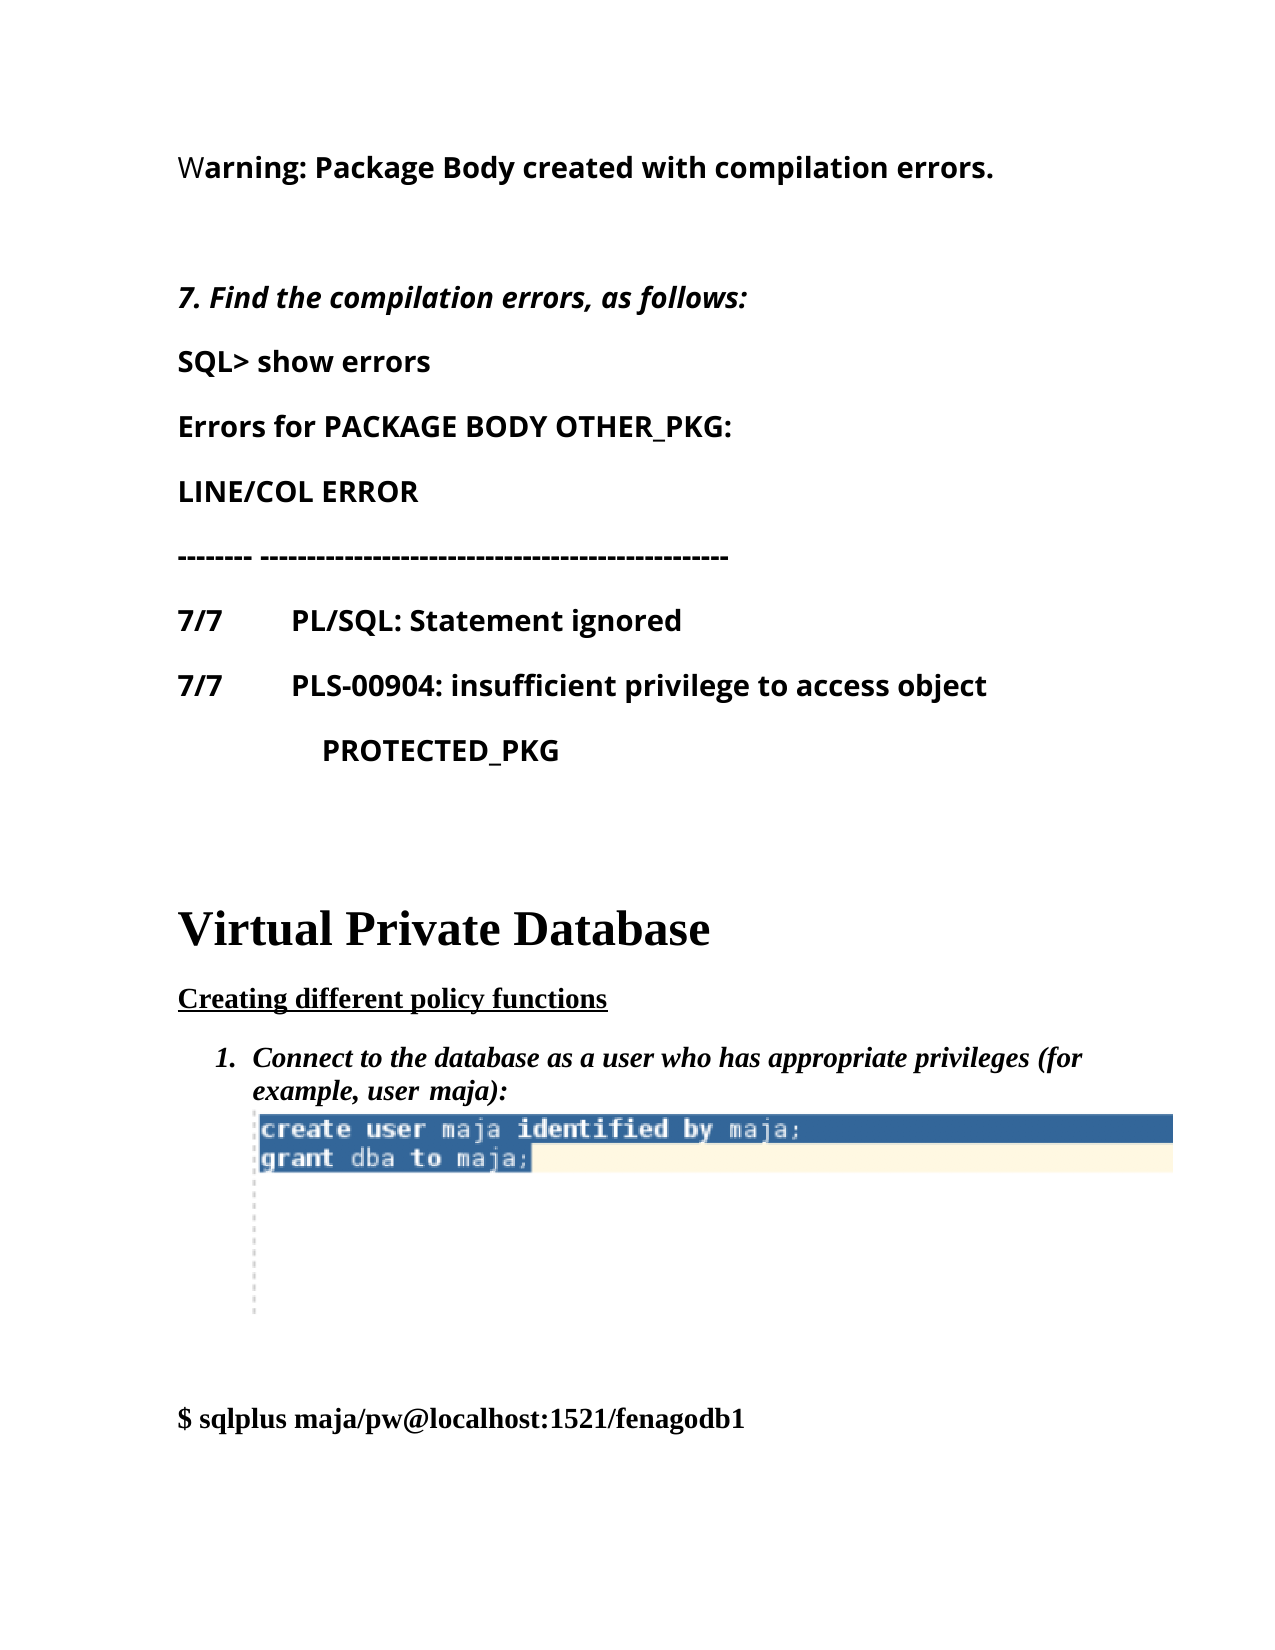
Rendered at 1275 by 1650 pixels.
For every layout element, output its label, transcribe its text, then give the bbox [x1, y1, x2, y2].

text -------- -------------------------------------------------- [177, 536, 1098, 575]
text 7/7 PLS-00904: insufficient privilege to access object [177, 665, 1098, 705]
text 7/7 PL/SQL: Statement ignored [177, 600, 1098, 640]
picture [252, 1107, 1173, 1318]
text PROTECTED_PKG [177, 730, 1098, 769]
text Warning: Package Body created with compilation errors. [177, 148, 1098, 187]
text 7. Find the compilation errors, as follows: [177, 277, 1098, 317]
text Errors for PACKAGE BODY OTHER_PKG: [177, 406, 1098, 446]
text $ sqlplus maja/pw@localhost:1521/fenagodb1 [177, 1401, 1098, 1434]
text SQL> show errors [177, 342, 1098, 381]
text LINE/COL ERROR [177, 471, 1098, 511]
text Creating different policy functions [177, 981, 1098, 1015]
text Virtual Private Database [177, 899, 1098, 956]
